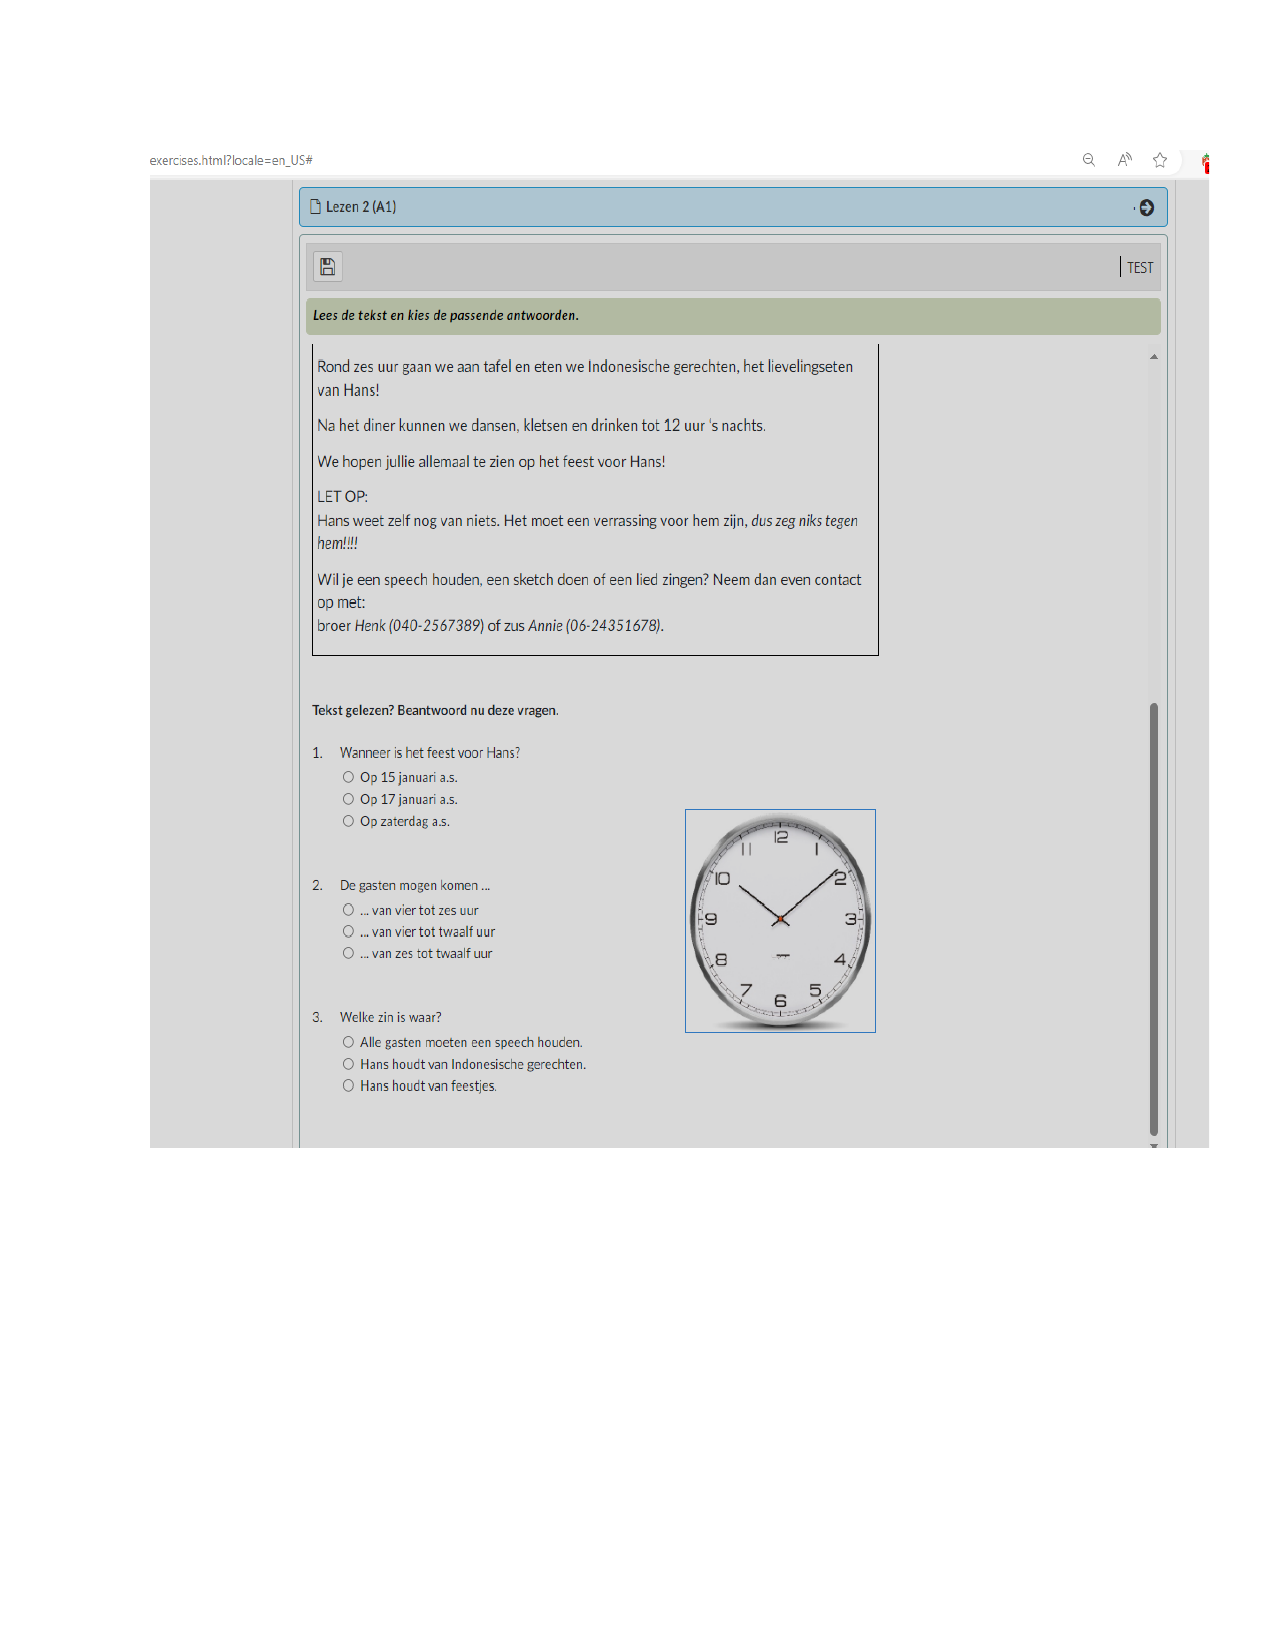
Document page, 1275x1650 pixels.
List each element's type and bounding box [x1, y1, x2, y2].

picture [150, 150, 1210, 1148]
